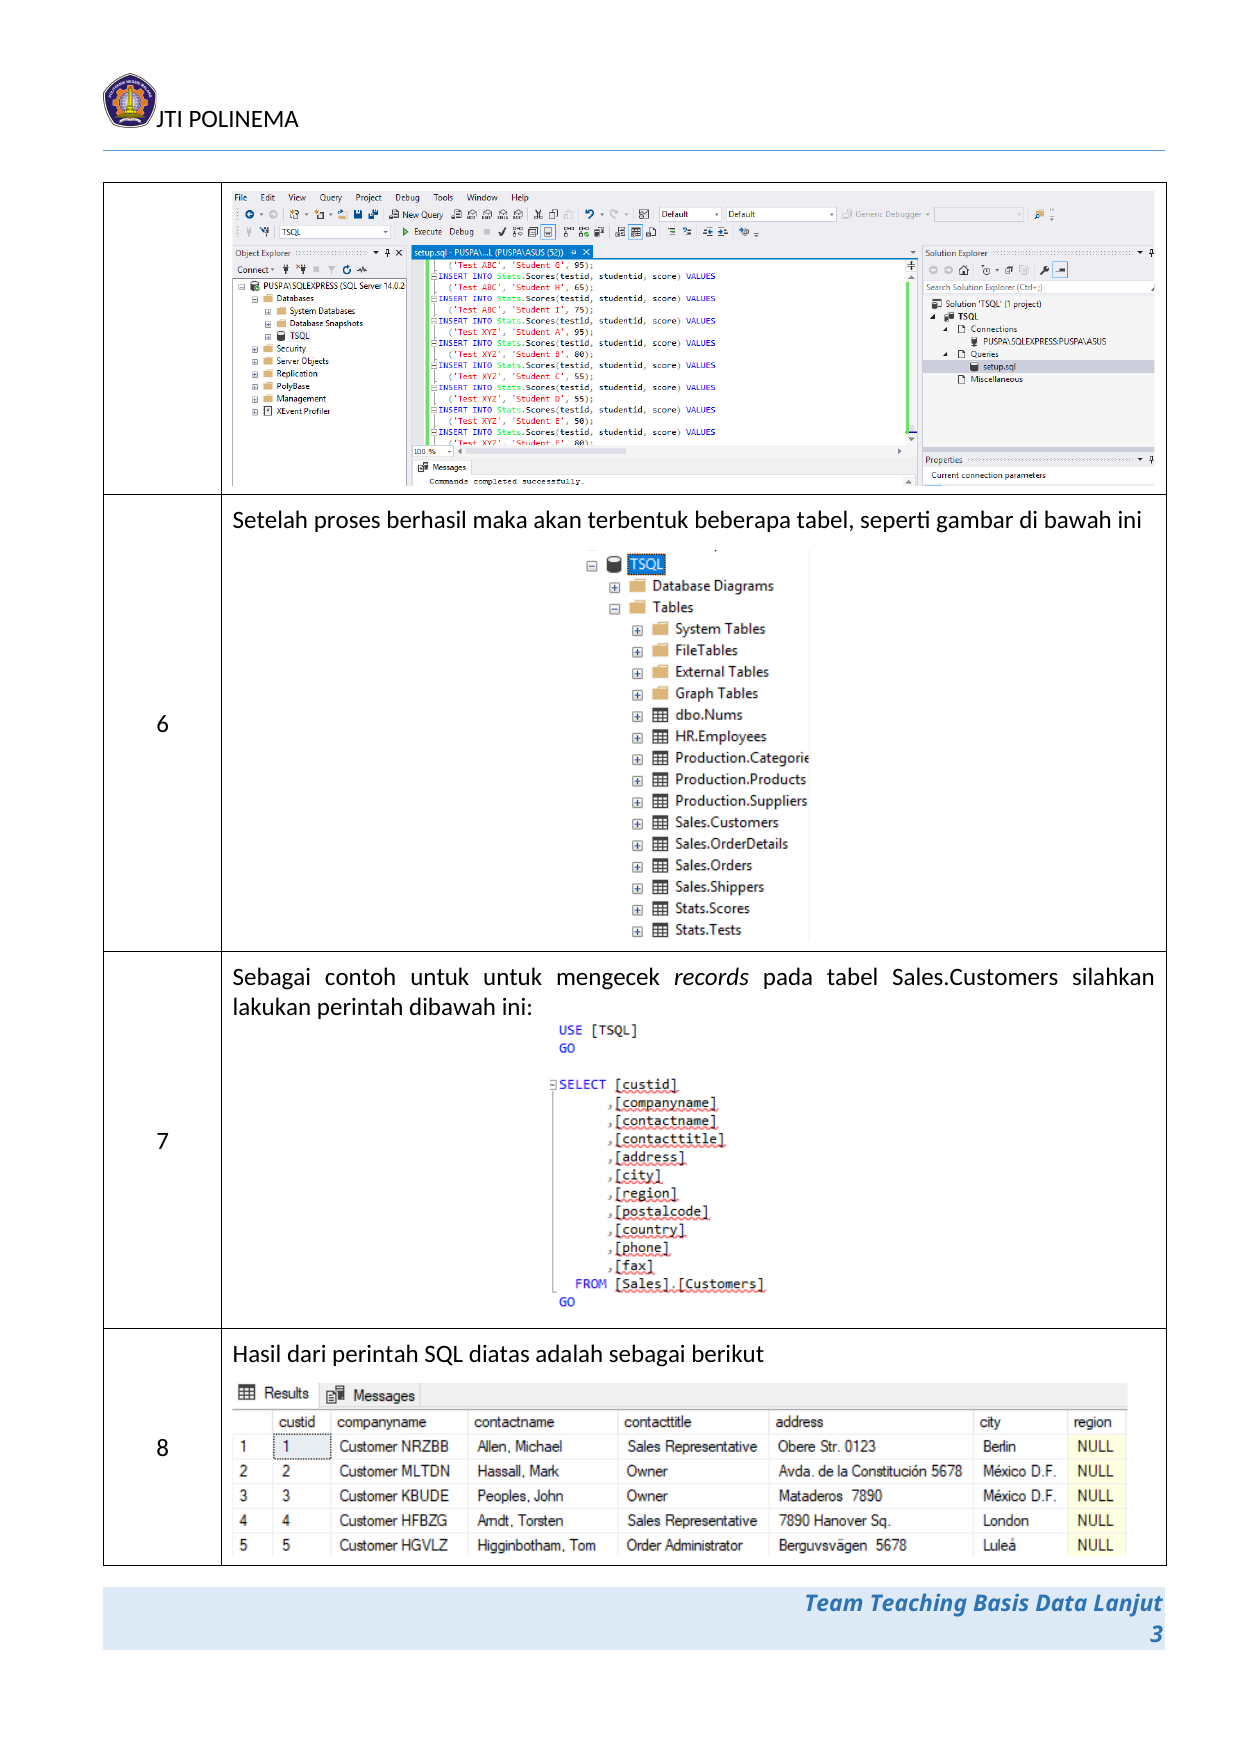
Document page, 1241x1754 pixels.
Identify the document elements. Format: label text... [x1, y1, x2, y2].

table_cell 8 [104, 1329, 221, 1565]
table_cell Setelah proses berhasil maka akan terbentuk beberapa tabel, seperti gambar di bawah ini [222, 495, 1166, 951]
picture [232, 191, 1155, 486]
table_cell Hasil dari perintah SQL diatas adalah sebagai berikut [222, 1329, 1166, 1565]
table_cell 7 [104, 952, 221, 1328]
picture [103, 73, 157, 128]
table_cell 6 [104, 495, 221, 951]
picture [577, 550, 811, 942]
table_cell Sebagai contoh untuk untuk mengecek records pada tabel Sales.Customers silahkan lakukan perintah dibawah ini: [222, 952, 1166, 1328]
picture [232, 1383, 1128, 1556]
table_cell 5 [104, 183, 221, 494]
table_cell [222, 183, 1166, 494]
picture [550, 1021, 838, 1320]
